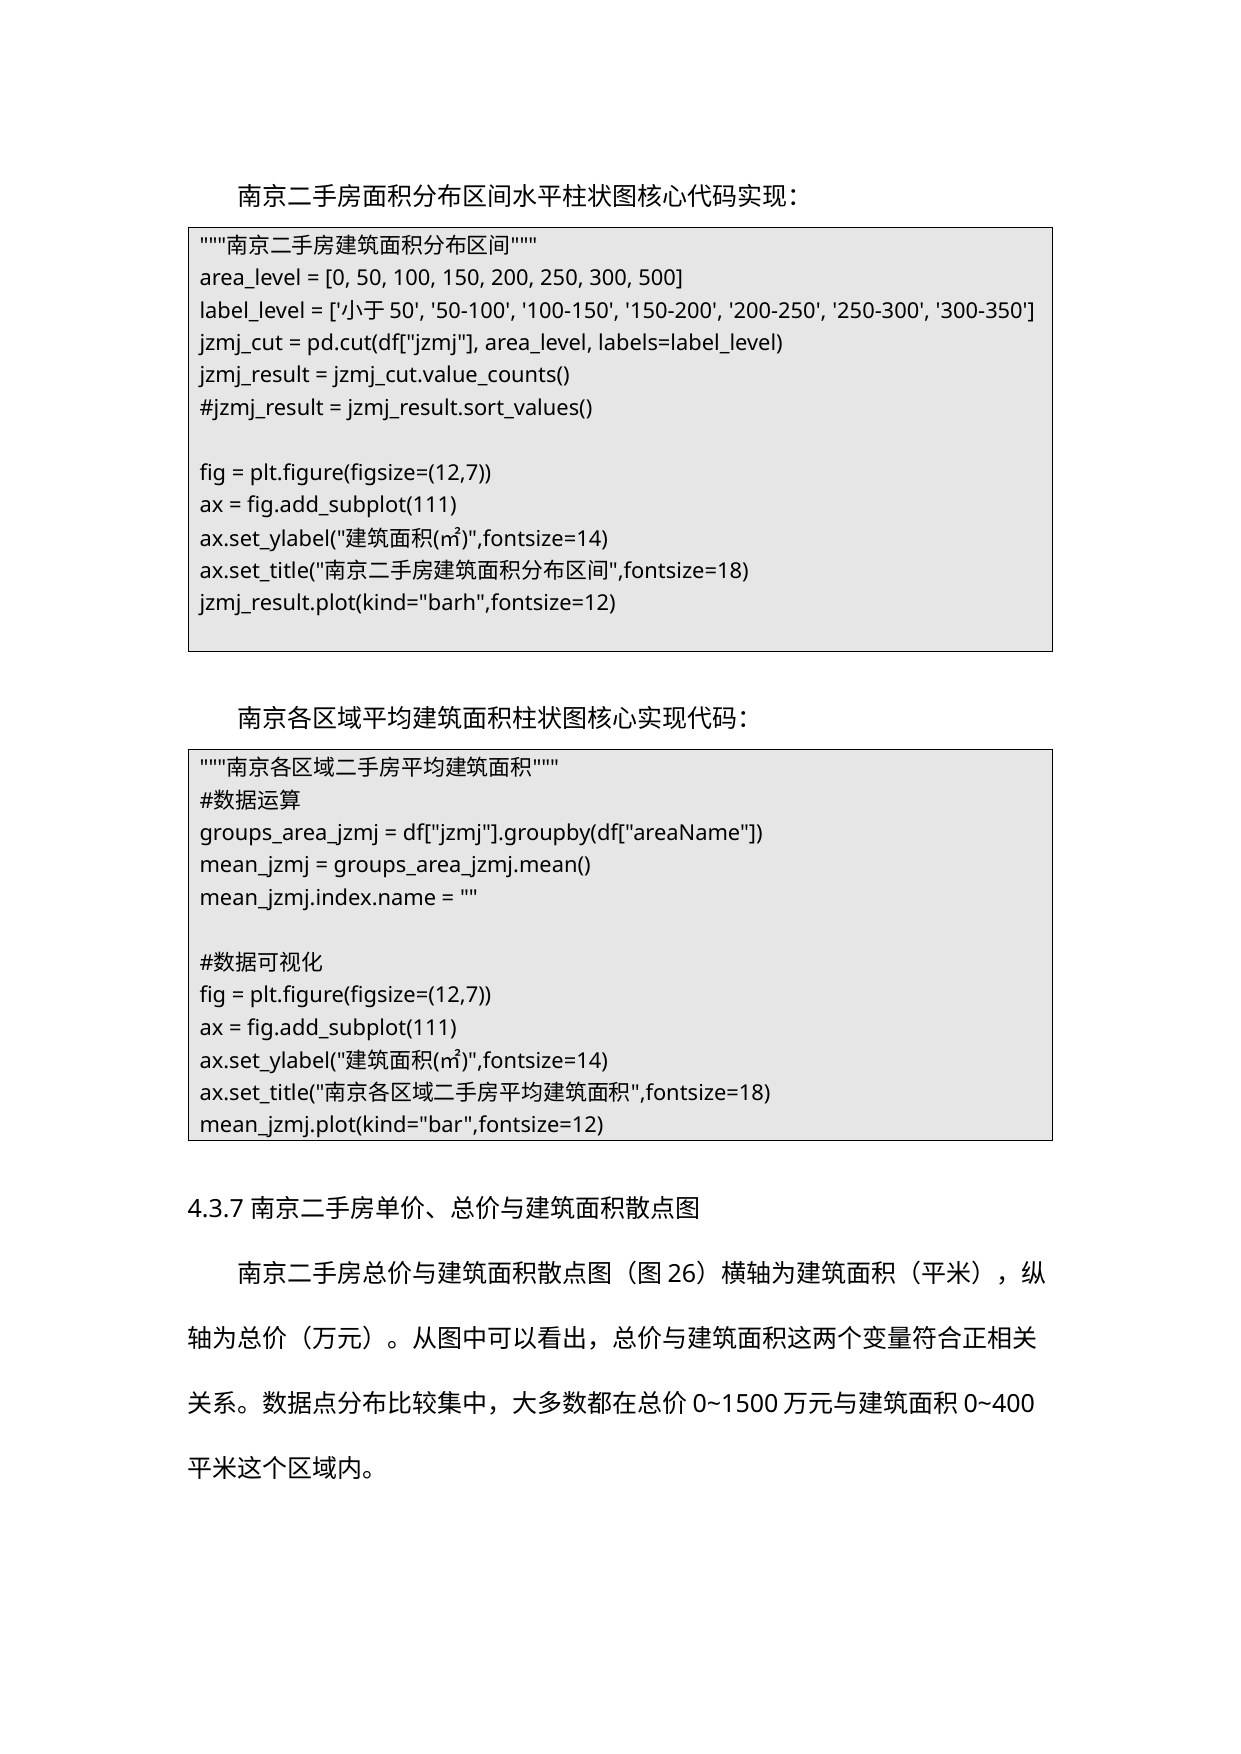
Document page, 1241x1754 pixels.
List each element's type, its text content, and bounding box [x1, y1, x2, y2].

table_header """南京各区域二手房平均建筑面积""" #数据运算 groups_area_jzmj = df["jzmj"].groupby(df["areaName"]) mean_jzmj = groups_area_jzmj.mean() mean_jzmj.index.name = "" #数据可视化 fig = plt.figure(figsize=(12,7)) ax = fig.add_subplot(111) ax.set_ylabel("建筑面积(㎡)",fontsize=14) ax.set_title("南京各区域二手房平均建筑面积",fontsize=18) mean_jzmj.plot(kind="bar",fontsize=12) [189, 750, 1052, 1140]
table_header """南京二手房建筑面积分布区间""" area_level = [0, 50, 100, 150, 200, 250, 300, 500] label_level = ['小于50', '50-100', '100-150', '150-200', '200-250', '250-300', '300-350'] jzmj_cut = pd.cut(df["jzmj"], area_level, labels=label_level) jzmj_result = jzmj_cut.value_counts() #jzmj_result = jzmj_result.sort_values() fig = plt.figure(figsize=(12,7)) ax = fig.add_subplot(111) ax.set_ylabel("建筑面积(㎡)",fontsize=14) ax.set_title("南京二手房建筑面积分布区间",fontsize=18) jzmj_result.plot(kind="barh",fontsize=12) [189, 228, 1052, 651]
text 4.3.7 南京二手房单价、总价与建筑面积散点图 [187, 1174, 1053, 1239]
text 南京二手房面积分布区间水平柱状图核心代码实现： [187, 162, 1053, 227]
text 南京二手房总价与建筑面积散点图（图26）横轴为建筑面积（平米），纵轴为总价（万元）。从图中可以看出，总价与建筑面积这两个变量符合正相关关系。数据点分布比较集中，大多数都在总价0~1500万元与建筑面积0~400平米这个区域内。 [187, 1239, 1053, 1499]
text 南京各区域平均建筑面积柱状图核心实现代码： [187, 684, 1053, 749]
